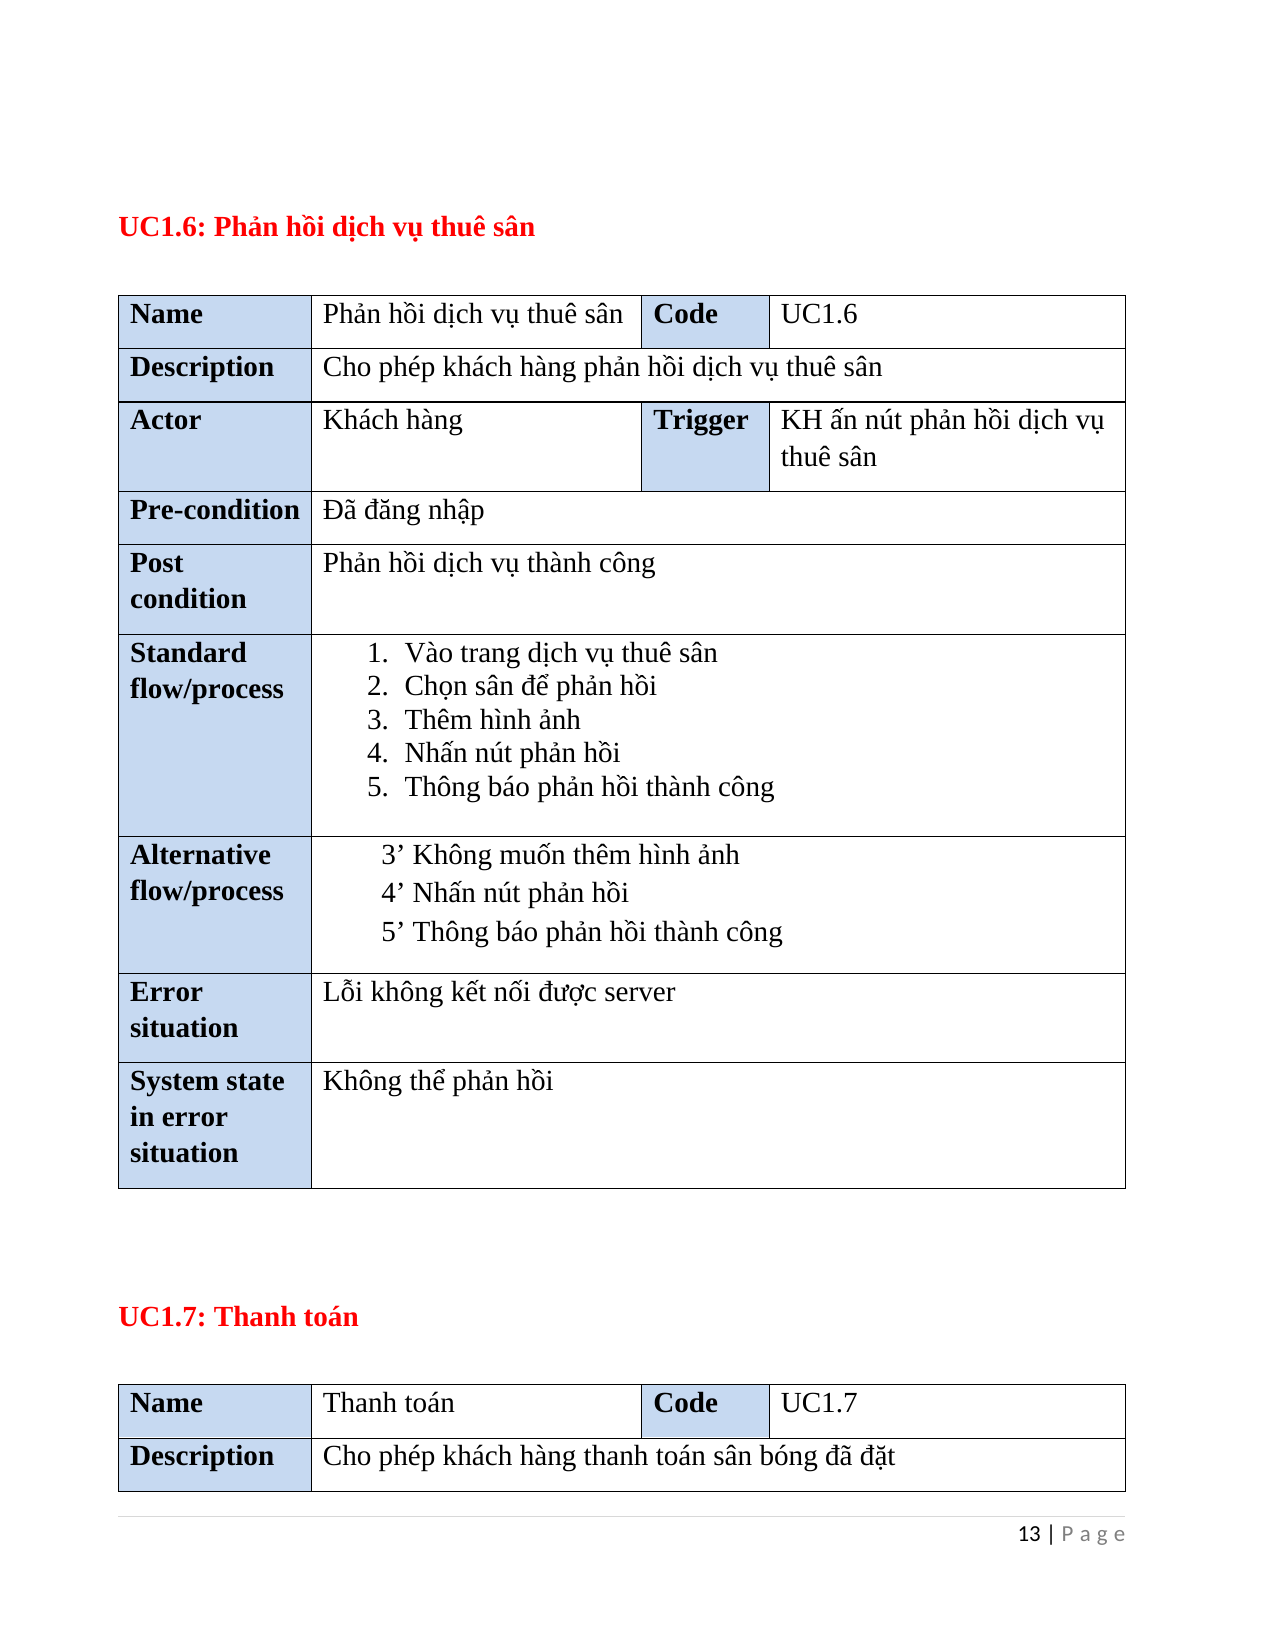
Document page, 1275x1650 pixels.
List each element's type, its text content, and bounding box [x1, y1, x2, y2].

table_cell Description [119, 349, 311, 401]
table_header Phản hồi dịch vụ thuê sân [312, 296, 641, 348]
table_cell Alternative flow/process [119, 837, 311, 973]
table_cell Description [119, 1439, 311, 1491]
subtitle UC1.6: Phản hồi dịch vụ thuê sân [118, 209, 1125, 243]
table_cell KH ấn nút phản hồi dịch vụ thuê sân [770, 403, 1125, 491]
table_cell Error situation [119, 974, 311, 1062]
table_cell Post condition [119, 545, 311, 634]
table_header Thanh toán [312, 1385, 641, 1437]
table_header UC1.7 [770, 1385, 1125, 1437]
table_cell Khách hàng [312, 403, 641, 491]
table_cell 3’ Không muốn thêm hình ảnh 4’ Nhấn nút phản hồi 5’ Thông báo phản hồi thành công [312, 837, 1125, 973]
table_cell Phản hồi dịch vụ thành công [312, 545, 1125, 634]
table_cell System state in error situation [119, 1063, 311, 1188]
table_cell Đã đăng nhập [312, 492, 1125, 544]
subtitle UC1.7: Thanh toán [118, 1299, 1125, 1332]
table_cell Pre-condition [119, 492, 311, 544]
table_cell Vào trang dịch vụ thuê sân Chọn sân để phản hồi Thêm hình ảnh Nhấn nút phản hồi Thông báo phản hồi thành công [312, 635, 1125, 836]
table_cell Lỗi không kết nối được server [312, 974, 1125, 1062]
table_header Code [642, 1385, 769, 1437]
table_header UC1.6 [770, 296, 1125, 348]
table_cell Trigger [642, 403, 769, 491]
table_header Name [119, 1385, 311, 1437]
table_cell Actor [119, 403, 311, 491]
table_cell Standard flow/process [119, 635, 311, 836]
table_header Code [642, 296, 769, 348]
table_header Name [119, 296, 311, 348]
table_cell Cho phép khách hàng thanh toán sân bóng đã đặt [312, 1439, 1125, 1491]
table_cell Cho phép khách hàng phản hồi dịch vụ thuê sân [312, 349, 1125, 401]
table_cell Không thể phản hồi [312, 1063, 1125, 1188]
